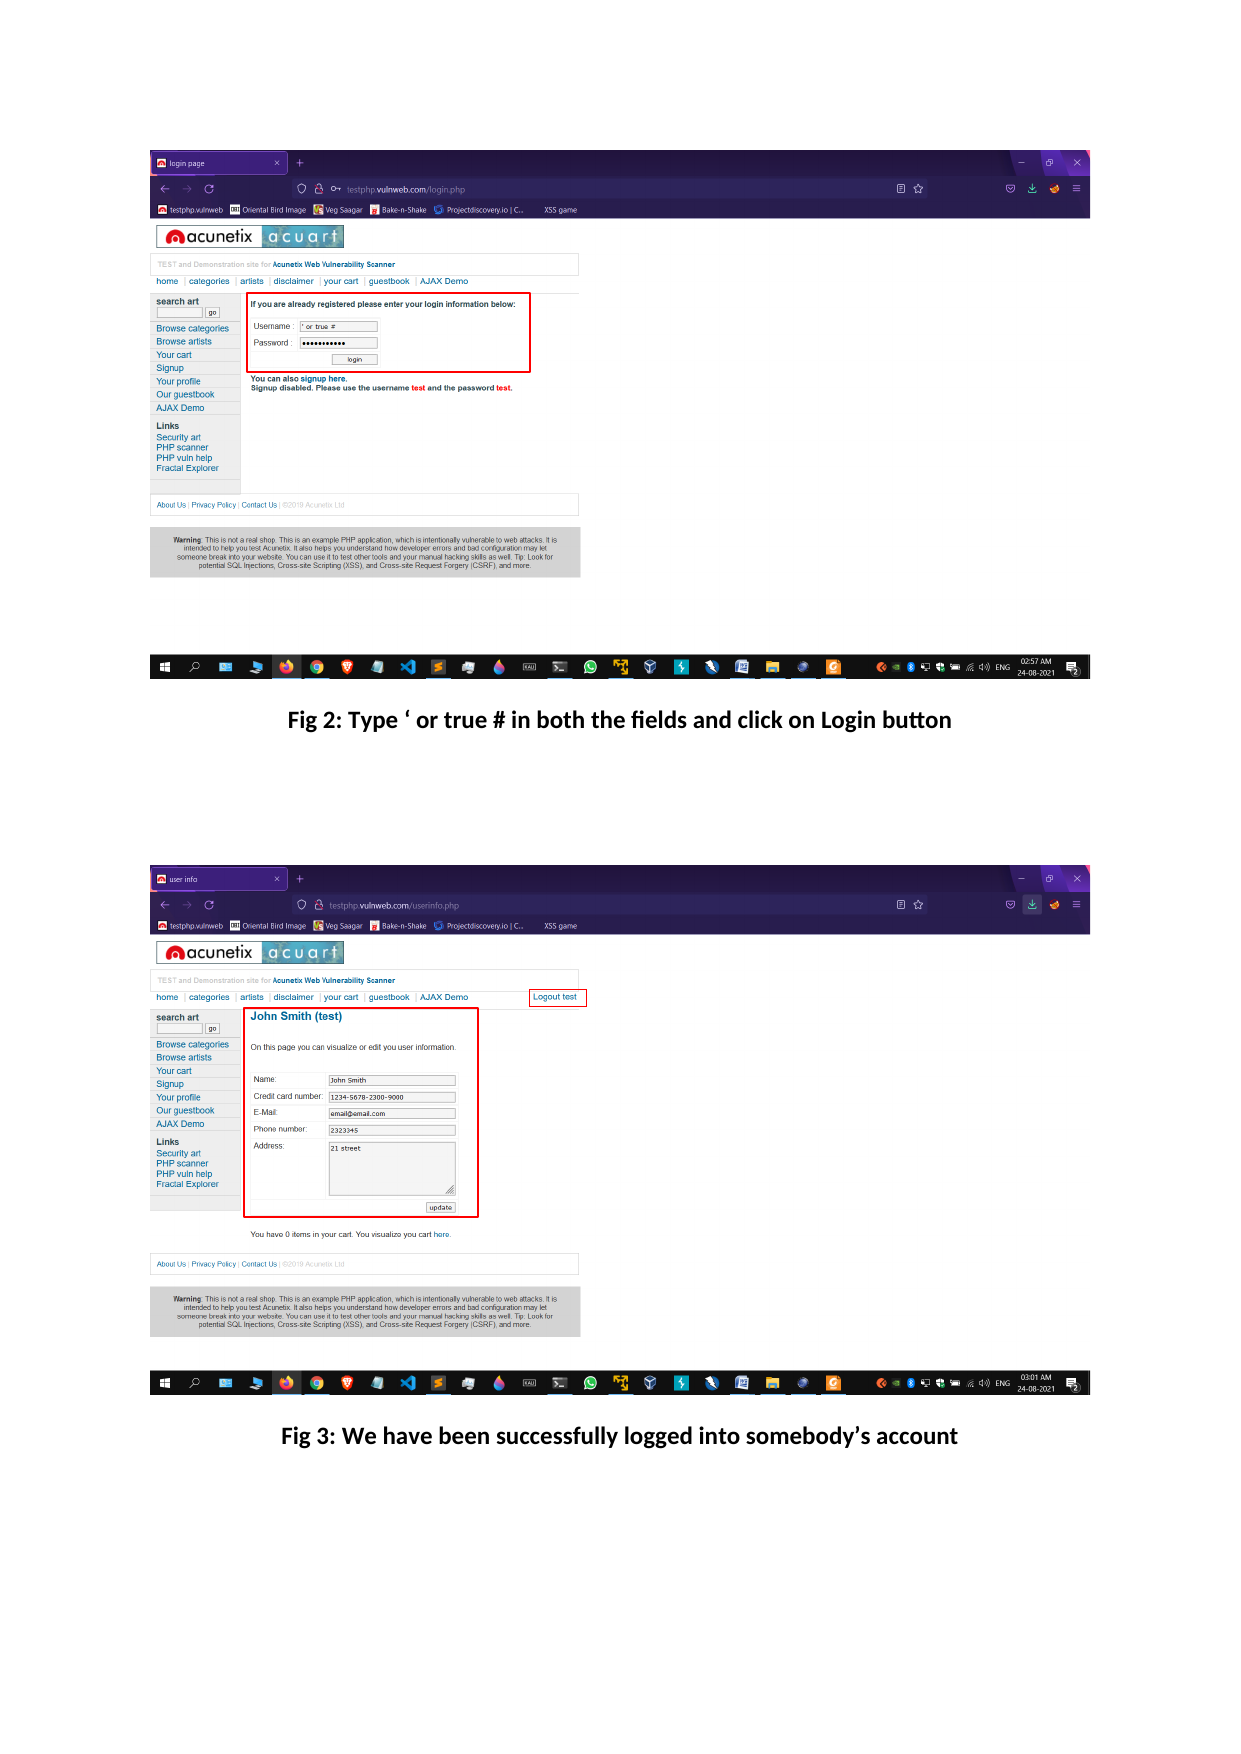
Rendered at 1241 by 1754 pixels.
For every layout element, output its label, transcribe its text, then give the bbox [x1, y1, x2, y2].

picture [150, 865, 1091, 1395]
text Fig 3: We have been successfully logged into somebody’s account [150, 1420, 1090, 1450]
picture [150, 150, 1091, 679]
text Fig 2: Type ‘ or true # in both the fields and click on Login button [150, 704, 1090, 734]
